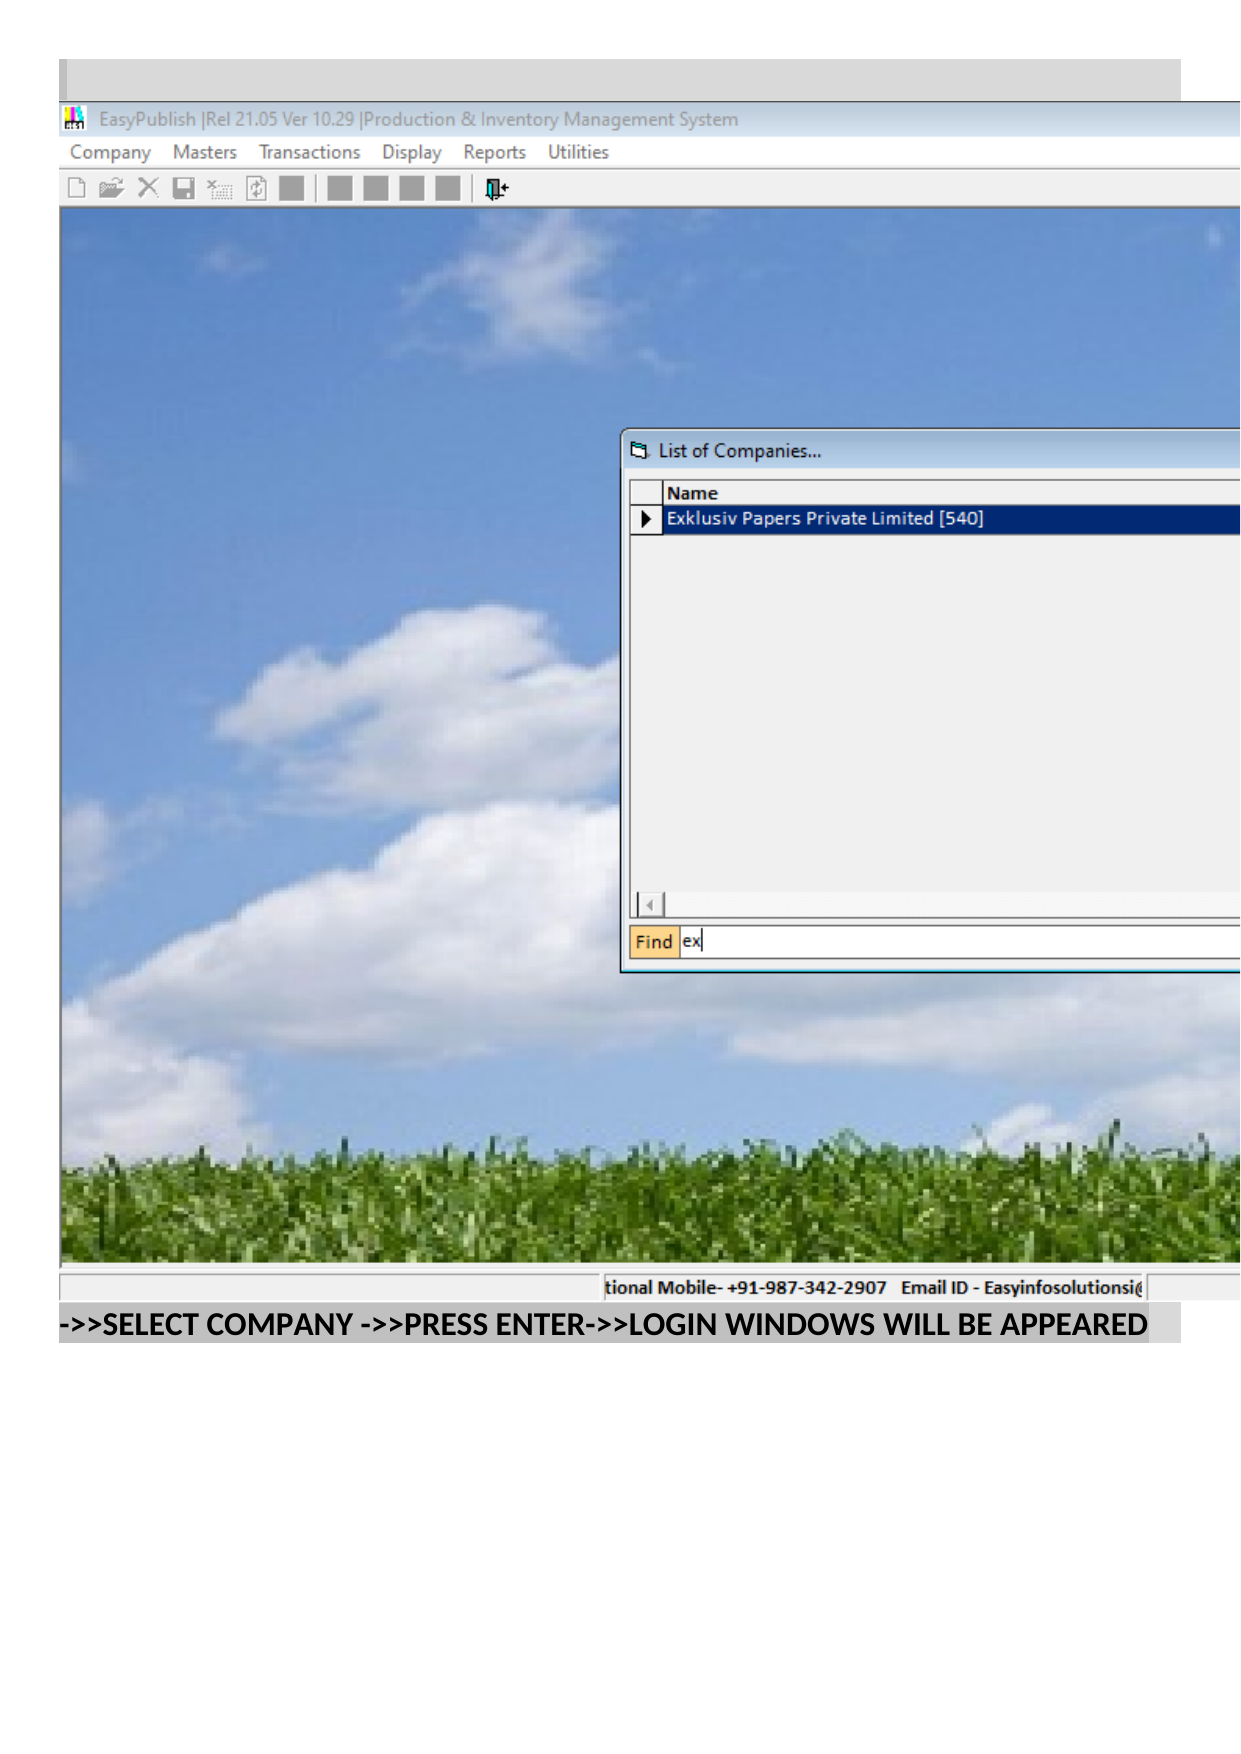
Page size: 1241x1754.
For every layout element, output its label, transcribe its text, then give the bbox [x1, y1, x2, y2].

picture [59, 101, 1241, 1302]
text ->>SELECT COMPANY ->>PRESS ENTER->>LOGIN WINDOWS WILL BE APPEARED [59, 1302, 1181, 1343]
